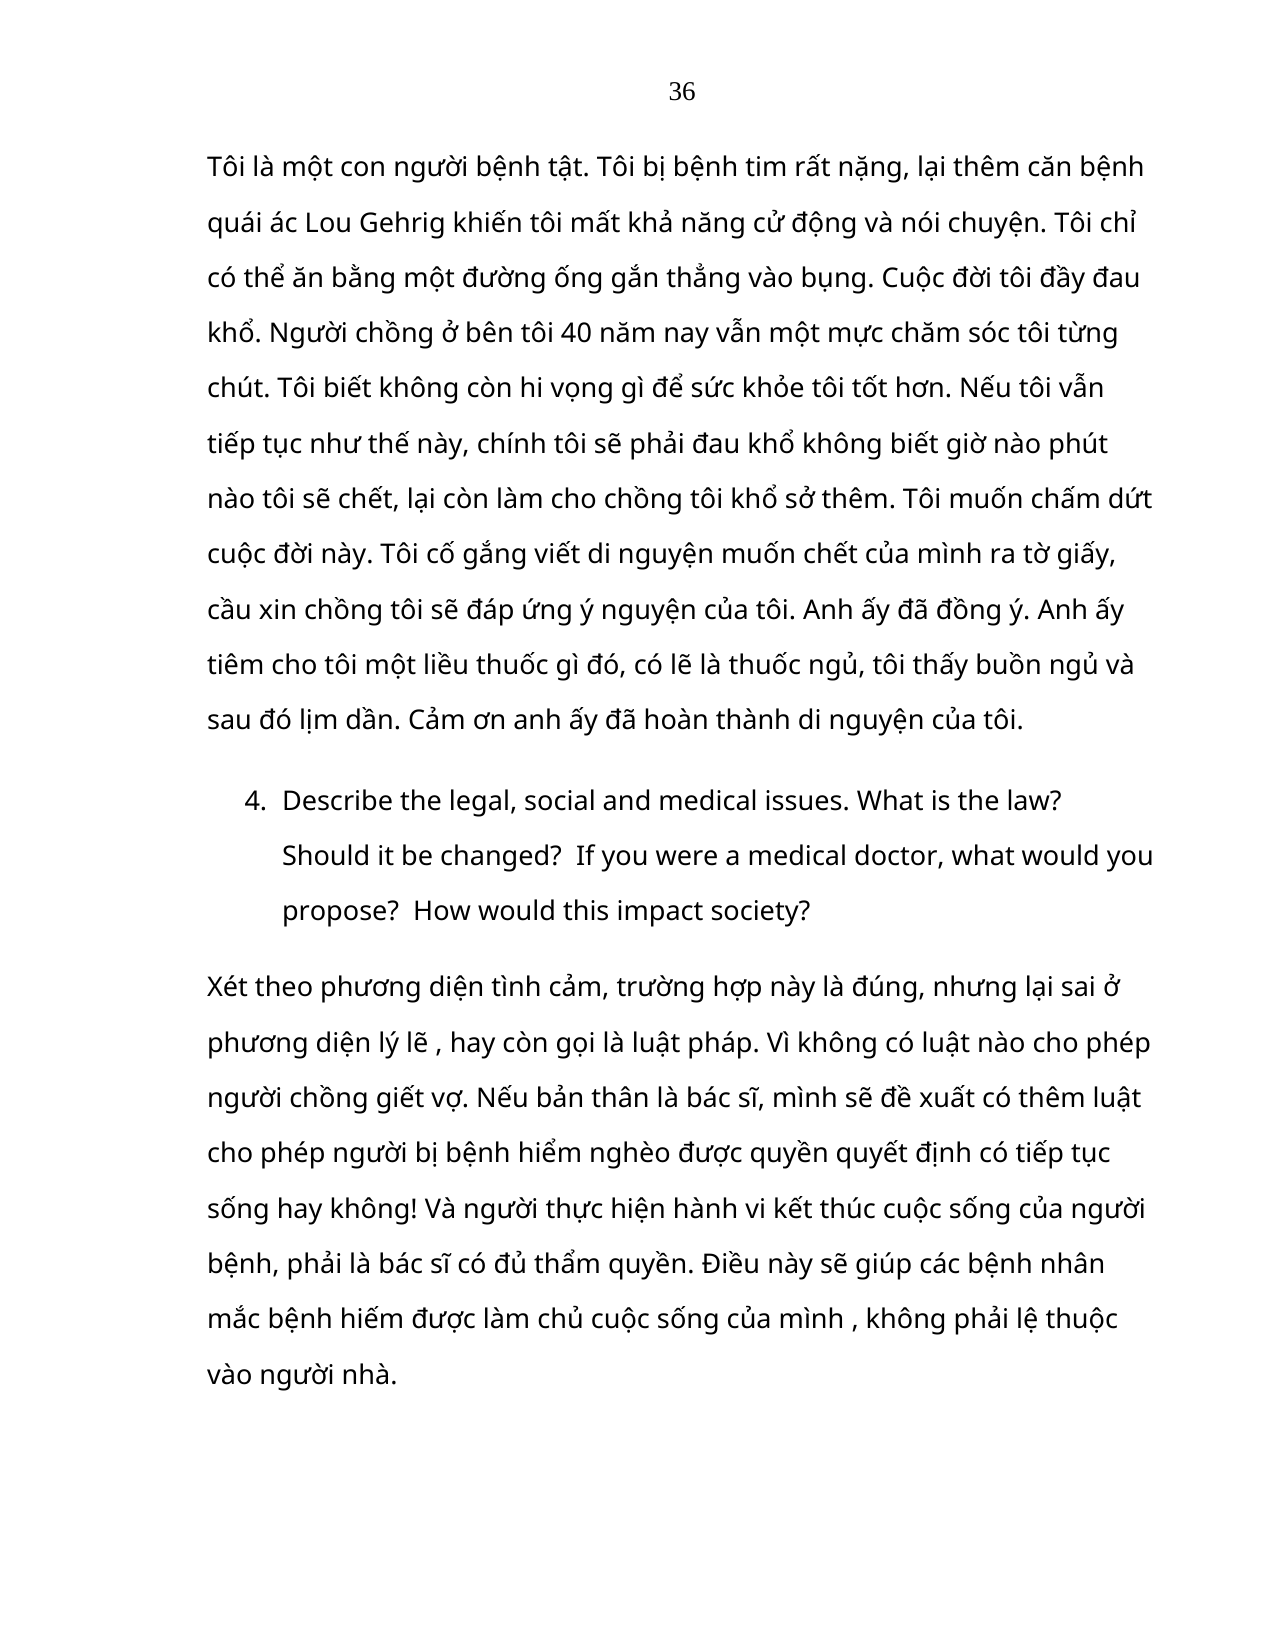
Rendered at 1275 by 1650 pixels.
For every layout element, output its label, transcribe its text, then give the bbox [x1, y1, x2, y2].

text Tôi là một con người bệnh tật. Tôi bị bệnh tim rất nặng, lại thêm căn bệnh quái ác Lou Gehrig khiến tôi mất khả năng cử động và nói chuyện. Tôi chỉ có thể ăn bằng một đường ống gắn thẳng vào bụng. Cuộc đời tôi đầy đau khổ. Người chồng ở bên tôi 40 năm nay vẫn một mực chăm sóc tôi từng chút. Tôi biết không còn hi vọng gì để sức khỏe tôi tốt hơn. Nếu tôi vẫn tiếp tục như thế này, chính tôi sẽ phải đau khổ không biết giờ nào phút nào tôi sẽ chết, lại còn làm cho chồng tôi khổ sở thêm. Tôi muốn chấm dứt cuộc đời này. Tôi cố gắng viết di nguyện muốn chết của mình ra tờ giấy, cầu xin chồng tôi sẽ đáp ứng ý nguyện của tôi. Anh ấy đã đồng ý. Anh ấy tiêm cho tôi một liều thuốc gì đó, có lẽ là thuốc ngủ, tôi thấy buồn ngủ và sau đó lịm dần. Cảm ơn anh ấy đã hoàn thành di nguyện của tôi. [207, 148, 1157, 738]
text Xét theo phương diện tình cảm, trường hợp này là đúng, nhưng lại sai ở phương diện lý lẽ , hay còn gọi là luật pháp. Vì không có luật nào cho phép người chồng giết vợ. Nếu bản thân là bác sĩ, mình sẽ đề xuất có thêm luật cho phép người bị bệnh hiểm nghèo được quyền quyết định có tiếp tục sống hay không! Và người thực hiện hành vi kết thúc cuộc sống của người bệnh, phải là bác sĩ có đủ thẩm quyền. Điều này sẽ giúp các bệnh nhân mắc bệnh hiếm được làm chủ cuộc sống của mình , không phải lệ thuộc vào người nhà. [207, 968, 1157, 1392]
list Describe the legal, social and medical issues. What is the law? Should it be changed? If you were a medical doctor, what would you propose? How would this impact society? [244, 781, 1157, 929]
